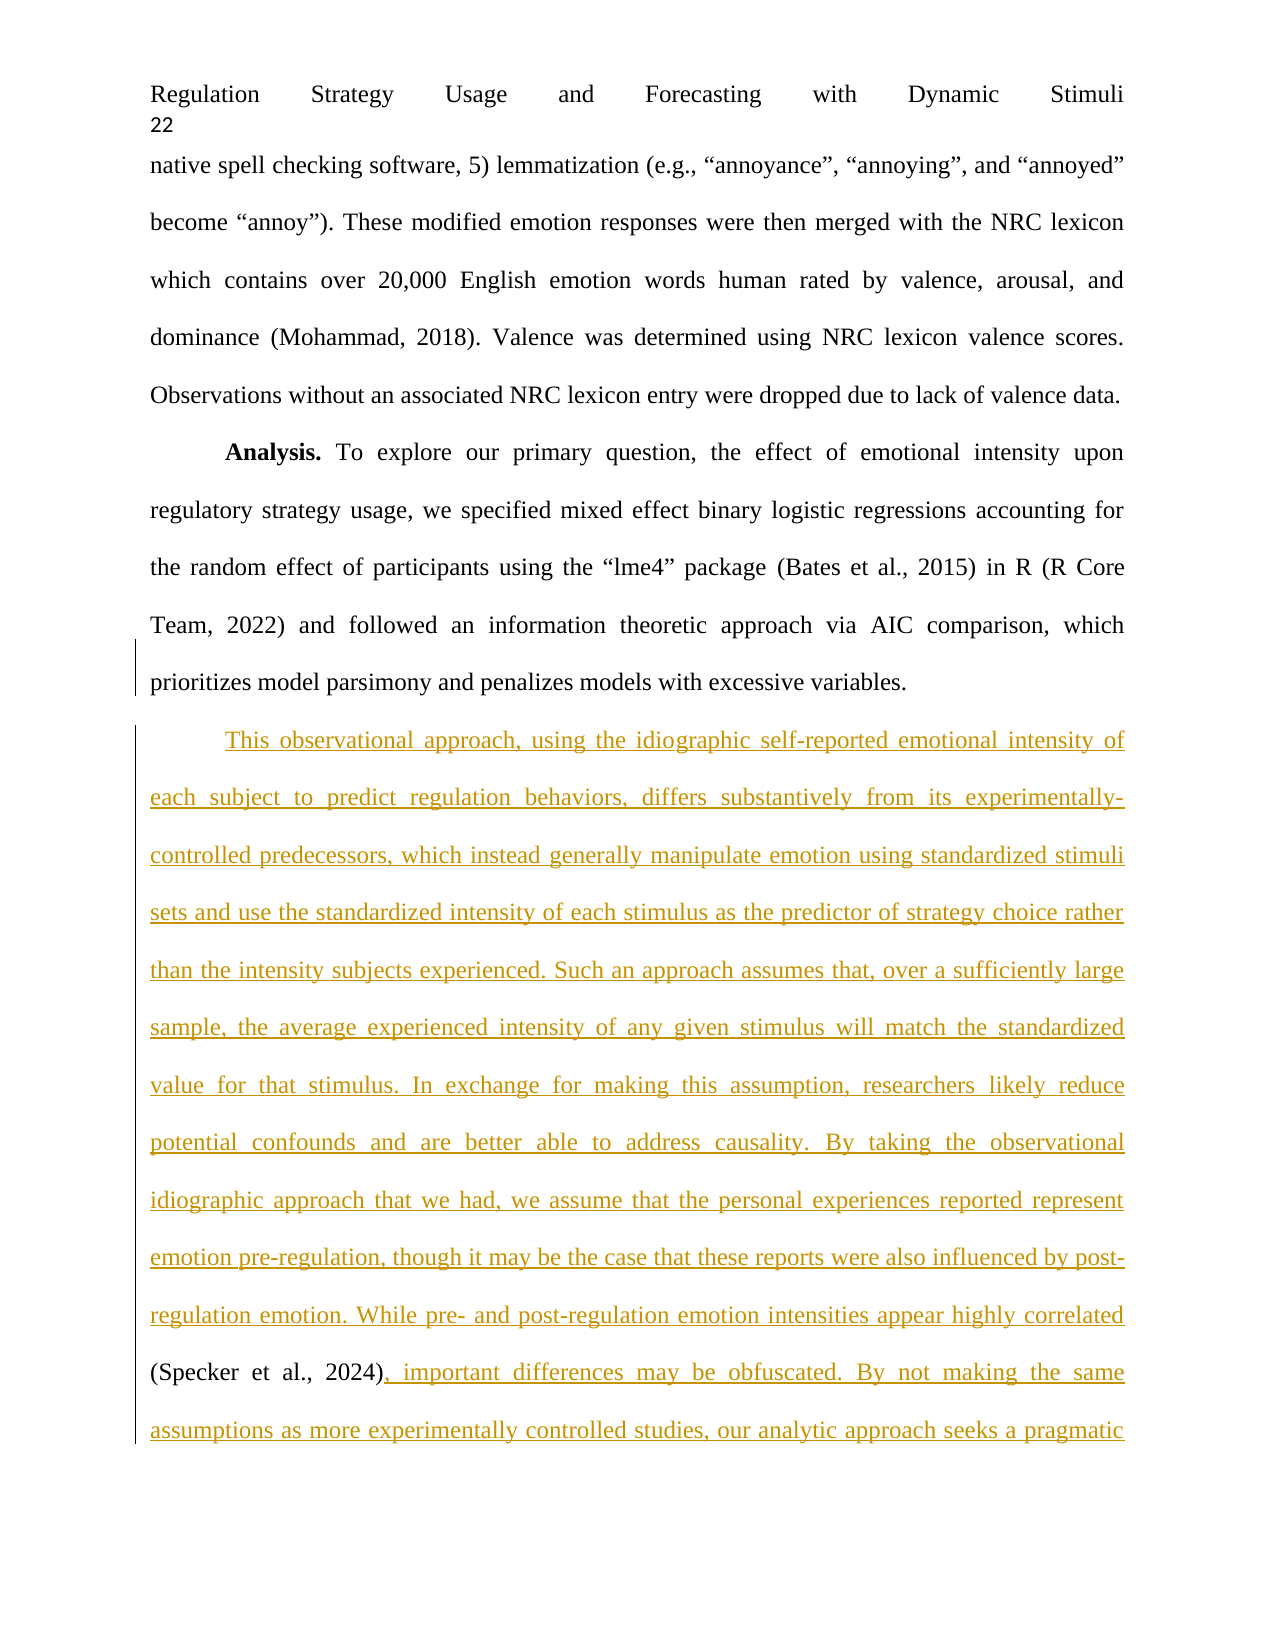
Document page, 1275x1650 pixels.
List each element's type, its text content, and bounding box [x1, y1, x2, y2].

text (Specker et al., 2024) [150, 809, 1125, 865]
text (Specker et al., 2024) [150, 1096, 1125, 1152]
text (Specker et al., 2024) [150, 1039, 1125, 1095]
text (Specker et al., 2024) [150, 1154, 1125, 1267]
text (Specker et al., 2024) [150, 1268, 1125, 1325]
text Analysis. To explore our primary question, the effect of emotional intensity upon regulatory strategy usage, we specified mixed effect binary logistic regressions accounting for the random effect of participants using the “lme4” package (Bates et al., 2015) in R (R Core Team, 2022) and followed an information theoretic approach via AIC comparison, which prioritizes model parsimony and penalizes models with excessive variables. [150, 437, 1125, 696]
text (Specker et al., 2024) [150, 981, 1125, 1037]
text (Specker et al., 2024) [150, 866, 1125, 980]
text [150, 150, 1125, 409]
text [150, 1326, 1125, 1440]
text (Specker et al., 2024) [150, 725, 1125, 807]
